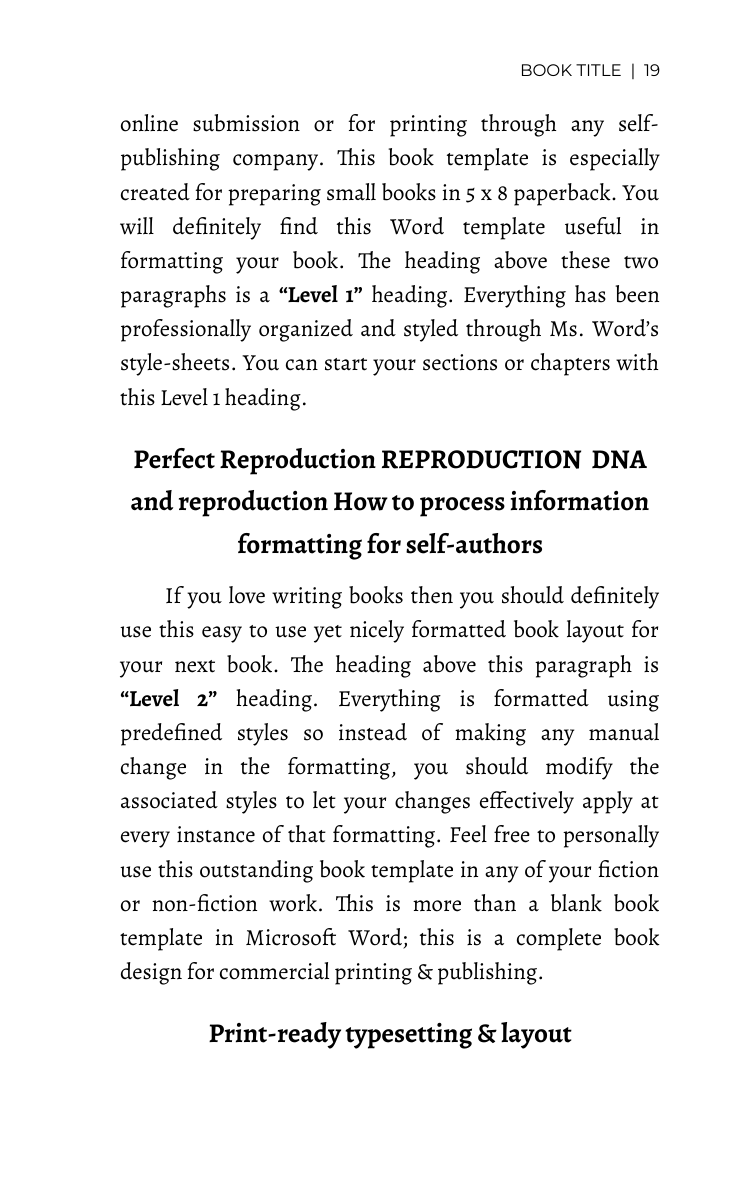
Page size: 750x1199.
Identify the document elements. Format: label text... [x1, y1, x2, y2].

subtitle Print-ready typesetting & layout [120, 1015, 660, 1052]
text If you love writing books then you should definitely use this easy to use yet nicely formatted book layout for your next book. The heading above this paragraph is “Level 2” heading. Everything is formatted using predefined styles so instead of making any manual change in the formatting, you should modify the associated styles to let your changes effectively apply at every instance of that formatting. Feel free to personally use this outstanding book template in any of your fiction or non-fiction work. This is more than a blank book template in Microsoft Word; this is a complete book design for commercial printing & publishing. [120, 580, 660, 987]
subtitle Perfect Reproduction REPRODUCTION DNA and reproduction How to process information formatting for self-authors [120, 441, 660, 562]
